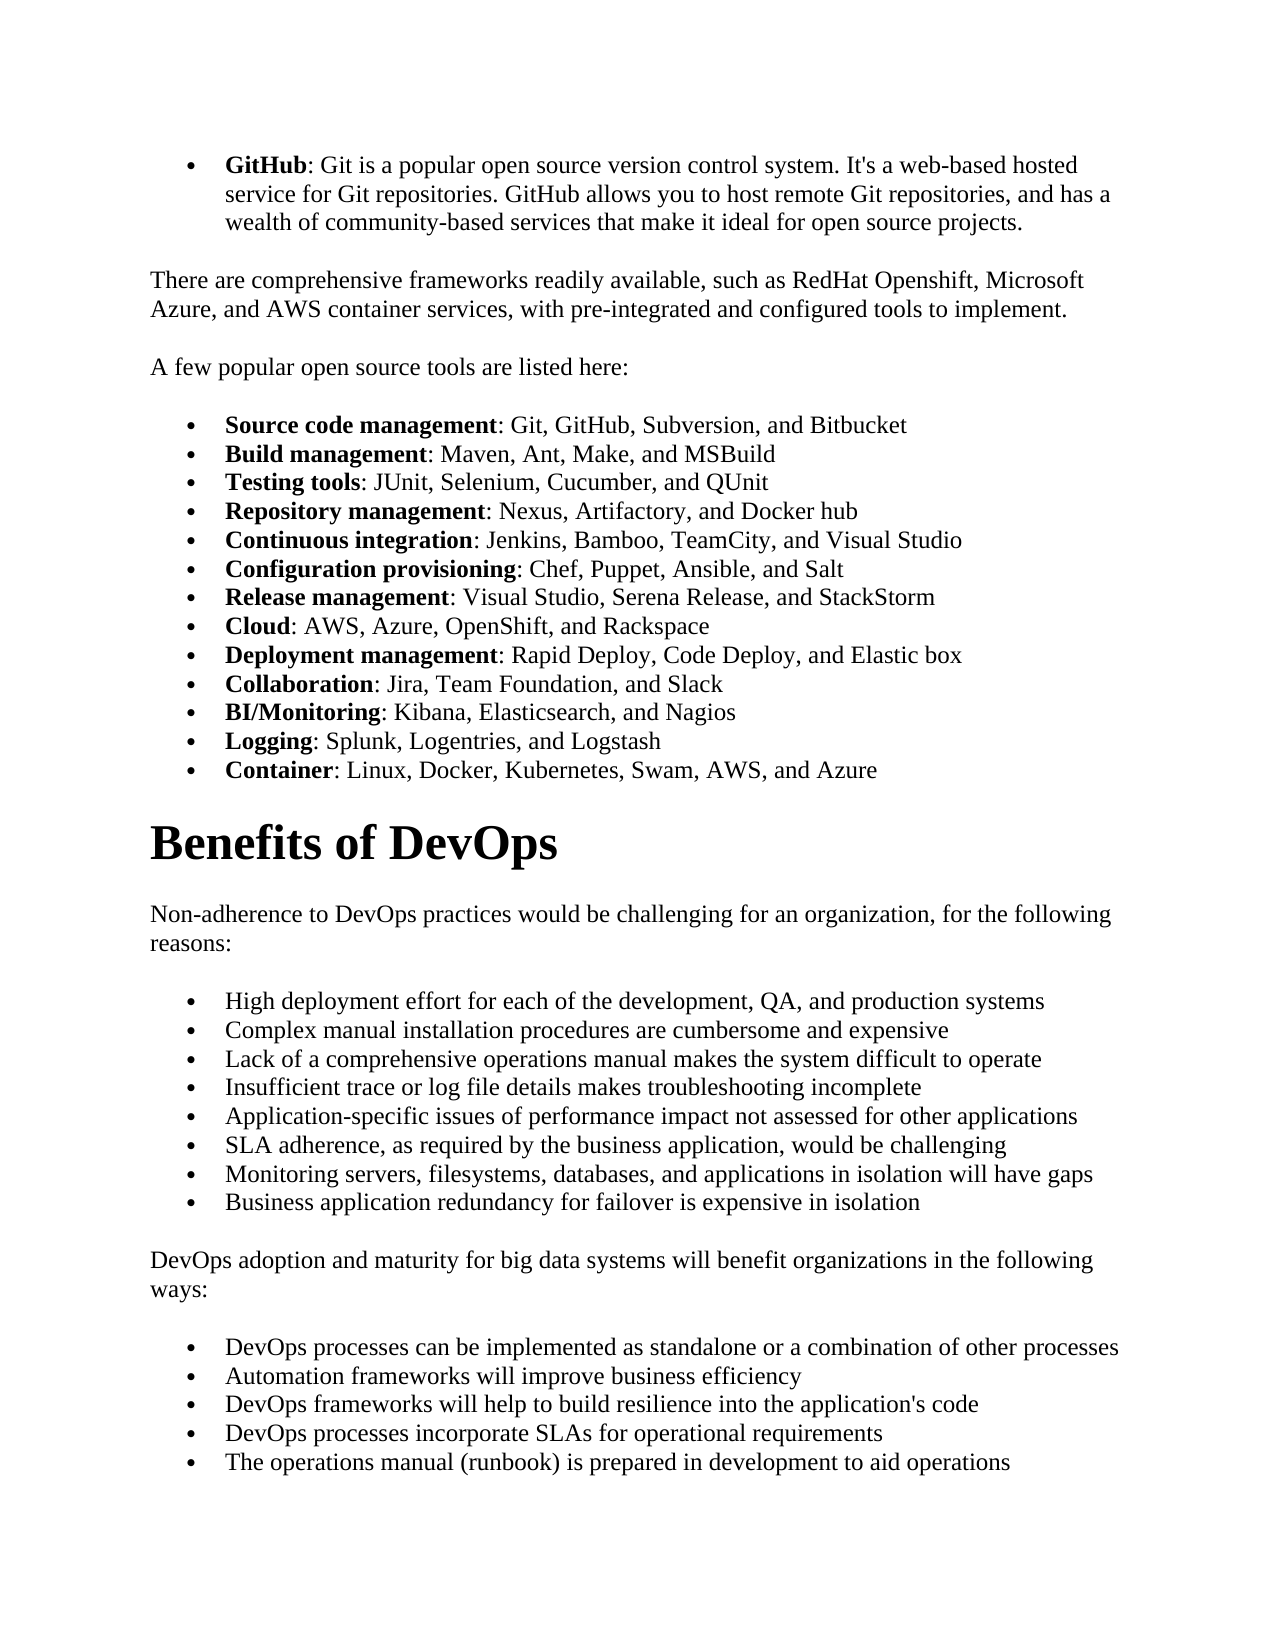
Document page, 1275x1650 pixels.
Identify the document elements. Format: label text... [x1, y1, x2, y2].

list DevOps processes can be implemented as standalone or a combination of other processes [187, 1332, 1125, 1361]
list Collaboration: Jira, Team Foundation, and Slack [187, 669, 1125, 697]
list Repository management: Nexus, Artifactory, and Docker hub [187, 496, 1125, 525]
text There are comprehensive frameworks readily available, such as RedHat Openshift, Microsoft Azure, and AWS container services, with pre-integrated and configured tools to implement. [150, 265, 1125, 323]
list Lack of a comprehensive operations manual makes the system difficult to operate [187, 1044, 1125, 1072]
list Container: Linux, Docker, Kubernetes, Swam, AWS, and Azure [187, 755, 1125, 784]
text DevOps adoption and maturity for big data systems will benefit organizations in the following ways: [150, 1245, 1125, 1303]
text A few popular open source tools are listed here: [150, 352, 1125, 381]
list BI/Monitoring: Kibana, Elasticsearch, and Nagios [187, 697, 1125, 726]
list Continuous integration: Jenkins, Bamboo, TeamCity, and Visual Studio [187, 525, 1125, 554]
list Logging: Splunk, Logentries, and Logstash [187, 726, 1125, 755]
list Testing tools: JUnit, Selenium, Cucumber, and QUnit [187, 467, 1125, 496]
list DevOps processes incorporate SLAs for operational requirements [187, 1418, 1125, 1447]
list The operations manual (runbook) is prepared in development to aid operations [187, 1447, 1125, 1476]
list Build management: Maven, Ant, Make, and MSBuild [187, 439, 1125, 467]
list Application-specific issues of performance impact not assessed for other applications [187, 1101, 1125, 1130]
text Benefits of DevOps [150, 813, 1125, 870]
list Automation frameworks will improve business efficiency [187, 1361, 1125, 1389]
list High deployment effort for each of the development, QA, and production systems [187, 986, 1125, 1015]
list Deployment management: Rapid Deploy, Code Deploy, and Elastic box [187, 640, 1125, 669]
list Monitoring servers, filesystems, databases, and applications in isolation will have gaps [187, 1159, 1125, 1187]
list DevOps frameworks will help to build resilience into the application's code [187, 1389, 1125, 1418]
list Complex manual installation procedures are cumbersome and expensive [187, 1015, 1125, 1044]
list Cloud: AWS, Azure, OpenShift, and Rackspace [187, 611, 1125, 640]
list Source code management: Git, GitHub, Subversion, and Bitbucket [187, 410, 1125, 439]
list SLA adherence, as required by the business application, would be challenging [187, 1130, 1125, 1159]
list GitHub: Git is a popular open source version control system. It's a web-based hosted service for Git repositories. GitHub allows you to host remote Git repositories, and has a wealth of community-based services that make it ideal for open source projects. [187, 150, 1125, 236]
list Business application redundancy for failover is expensive in isolation [187, 1187, 1125, 1216]
list Configuration provisioning: Chef, Puppet, Ansible, and Salt [187, 554, 1125, 582]
text Non-adherence to DevOps practices would be challenging for an organization, for the following reasons: [150, 899, 1125, 957]
list Insufficient trace or log file details makes troubleshooting incomplete [187, 1072, 1125, 1101]
list Release management: Visual Studio, Serena Release, and StackStorm [187, 582, 1125, 611]
